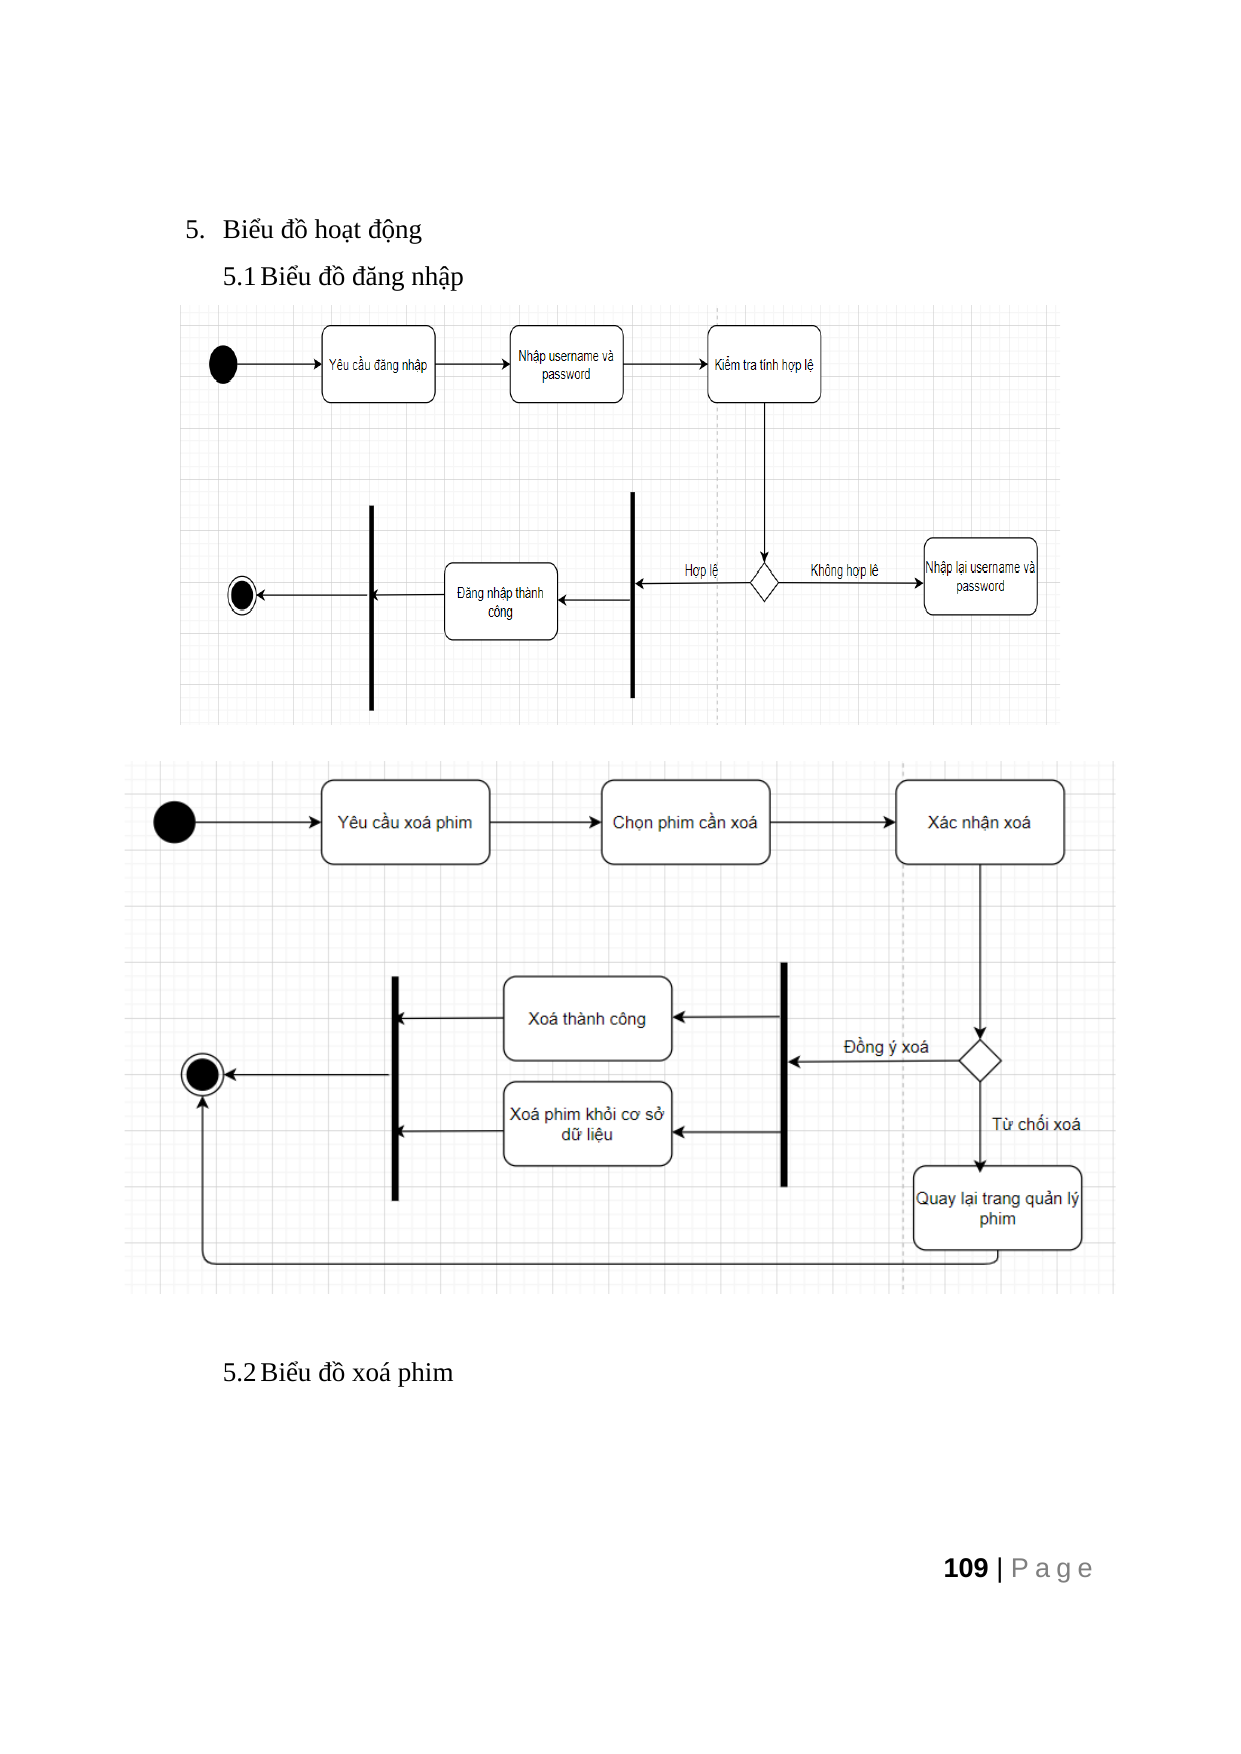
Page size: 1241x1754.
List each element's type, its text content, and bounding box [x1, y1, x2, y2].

list Biểu đồ hoạt động [185, 213, 1092, 244]
list Biểu đồ đăng nhập [223, 260, 1092, 291]
picture [124, 761, 1116, 1294]
list Biểu đồ xoá phim [223, 1356, 1092, 1387]
picture [180, 305, 1060, 725]
